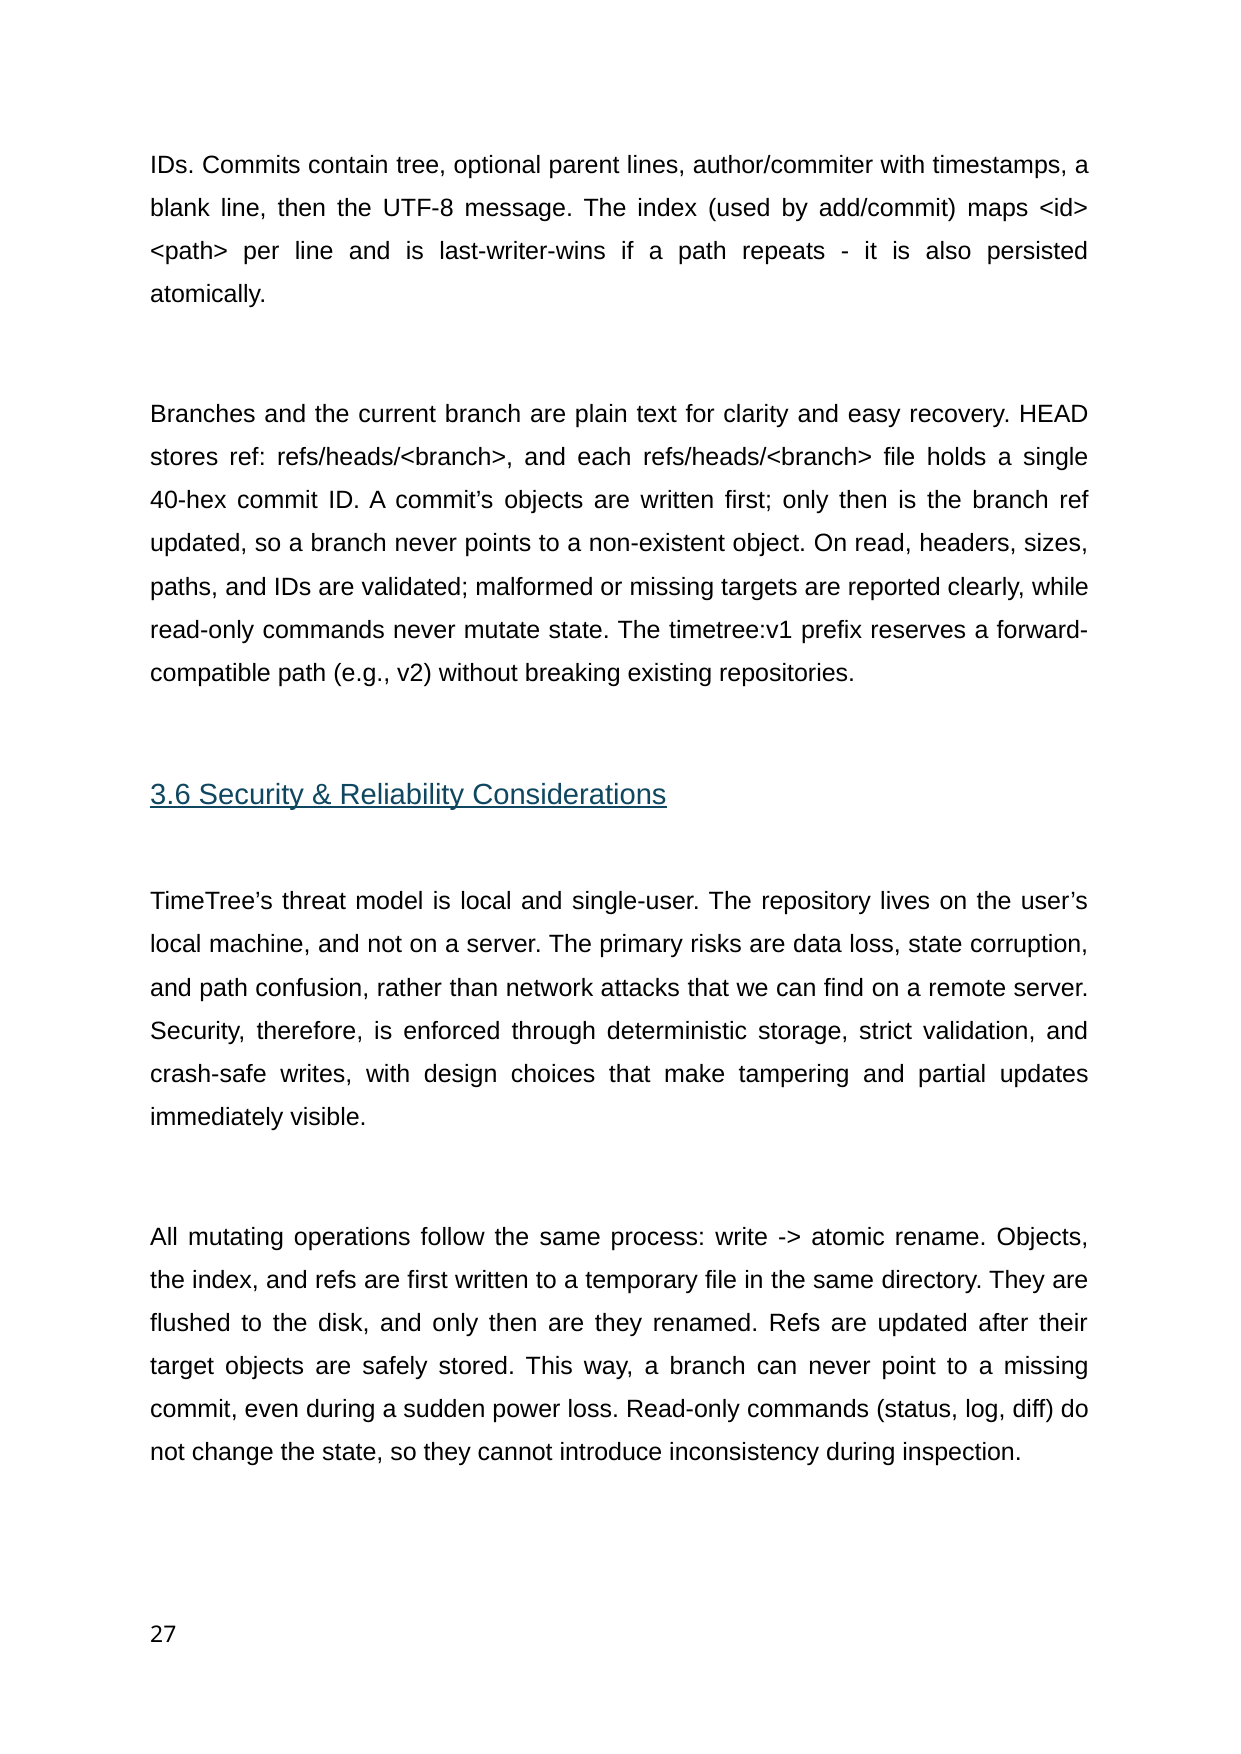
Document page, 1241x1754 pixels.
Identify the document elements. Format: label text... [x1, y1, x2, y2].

text Branches and the current branch are plain text for clarity and easy recovery. HEAD stores ref: refs/heads/<branch>, and each refs/heads/<branch> file holds a single 40-hex commit ID. A commit’s objects are written first; only then is the branch ref updated, so a branch never points to a non-existent object. On read, headers, sizes, paths, and IDs are validated; malformed or missing targets are reported clearly, while read-only commands never mutate state. The timetree:v1 prefix reserves a forward-compatible path (e.g., v2) without breaking existing repositories. [150, 399, 1090, 686]
text All mutating operations follow the same process: write -> atomic rename. Objects, the index, and refs are first written to a temporary file in the same directory. They are flushed to the disk, and only then are they renamed. Refs are updated after their target objects are safely stored. This way, a branch can never point to a missing commit, even during a sudden power loss. Read-only commands (status, log, diff) do not change the state, so they cannot introduce inconsistency during inspection. [150, 1222, 1090, 1466]
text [150, 150, 1090, 308]
text TimeTree’s threat model is local and single-user. The repository lives on the user’s local machine, and not on a server. The primary risks are data loss, state corruption, and path confusion, rather than network attacks that we can find on a remote server. Security, therefore, is enforced through deterministic storage, strict validation, and crash-safe writes, with design choices that make tampering and partial updates immediately visible. [150, 886, 1090, 1131]
subtitle 3.6 Security & Reliability Considerations [150, 777, 1090, 811]
